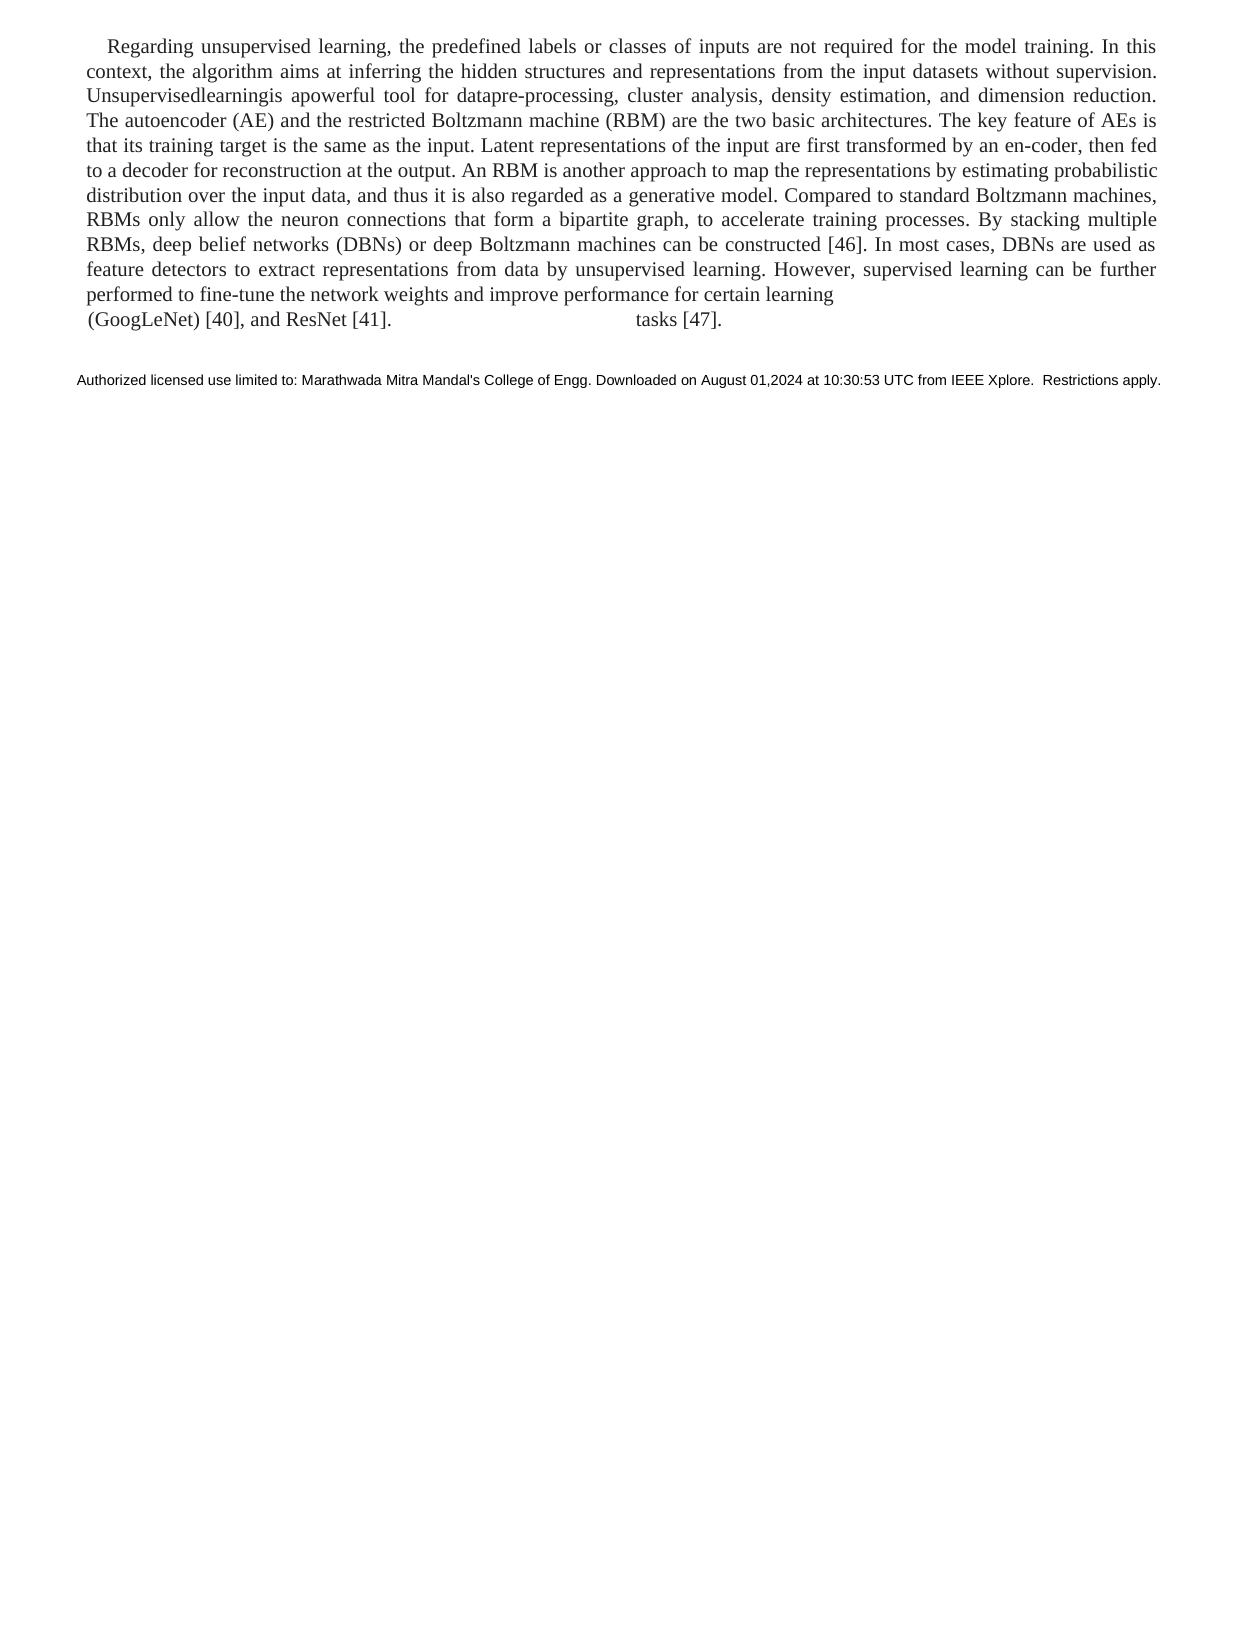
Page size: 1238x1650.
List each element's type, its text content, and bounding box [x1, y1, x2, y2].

text Regarding unsupervised learning, the predefined labels or classes of inputs are not required for the model training. In this context, the algorithm aims at inferring the hidden structures and representations from the input datasets without supervision. Unsupervisedlearningis apowerful tool for datapre-processing, cluster analysis, density estimation, and dimension reduction. The autoencoder (AE) and the restricted Boltzmann machine (RBM) are the two basic architectures. The key feature of AEs is that its training target is the same as the input. Latent representations of the input are first transformed by an en-coder, then fed to a decoder for reconstruction at the output. An RBM is another approach to map the representations by estimating probabilistic distribution over the input data, and thus it is also regarded as a generative model. Compared to standard Boltzmann machines, RBMs only allow the neuron connections that form a bipartite graph, to accelerate training processes. By stacking multiple RBMs, deep belief networks (DBNs) or deep Boltzmann machines can be constructed [46]. In most cases, DBNs are used as feature detectors to extract representations from data by unsupervised learning. However, supervised learning can be further performed to fine-tune the network weights and improve performance for certain learning [86, 33, 1159, 306]
text (GoogLeNet) [40], and ResNet [41]. tasks [47]. [88, 308, 1166, 331]
text Authorized licensed use limited to: Marathwada Mitra Mandal's College of Engg. Downloaded on August 01,2024 at 10:30:53 UTC from IEEE Xplore. Restrictions apply. [73, 370, 1166, 390]
